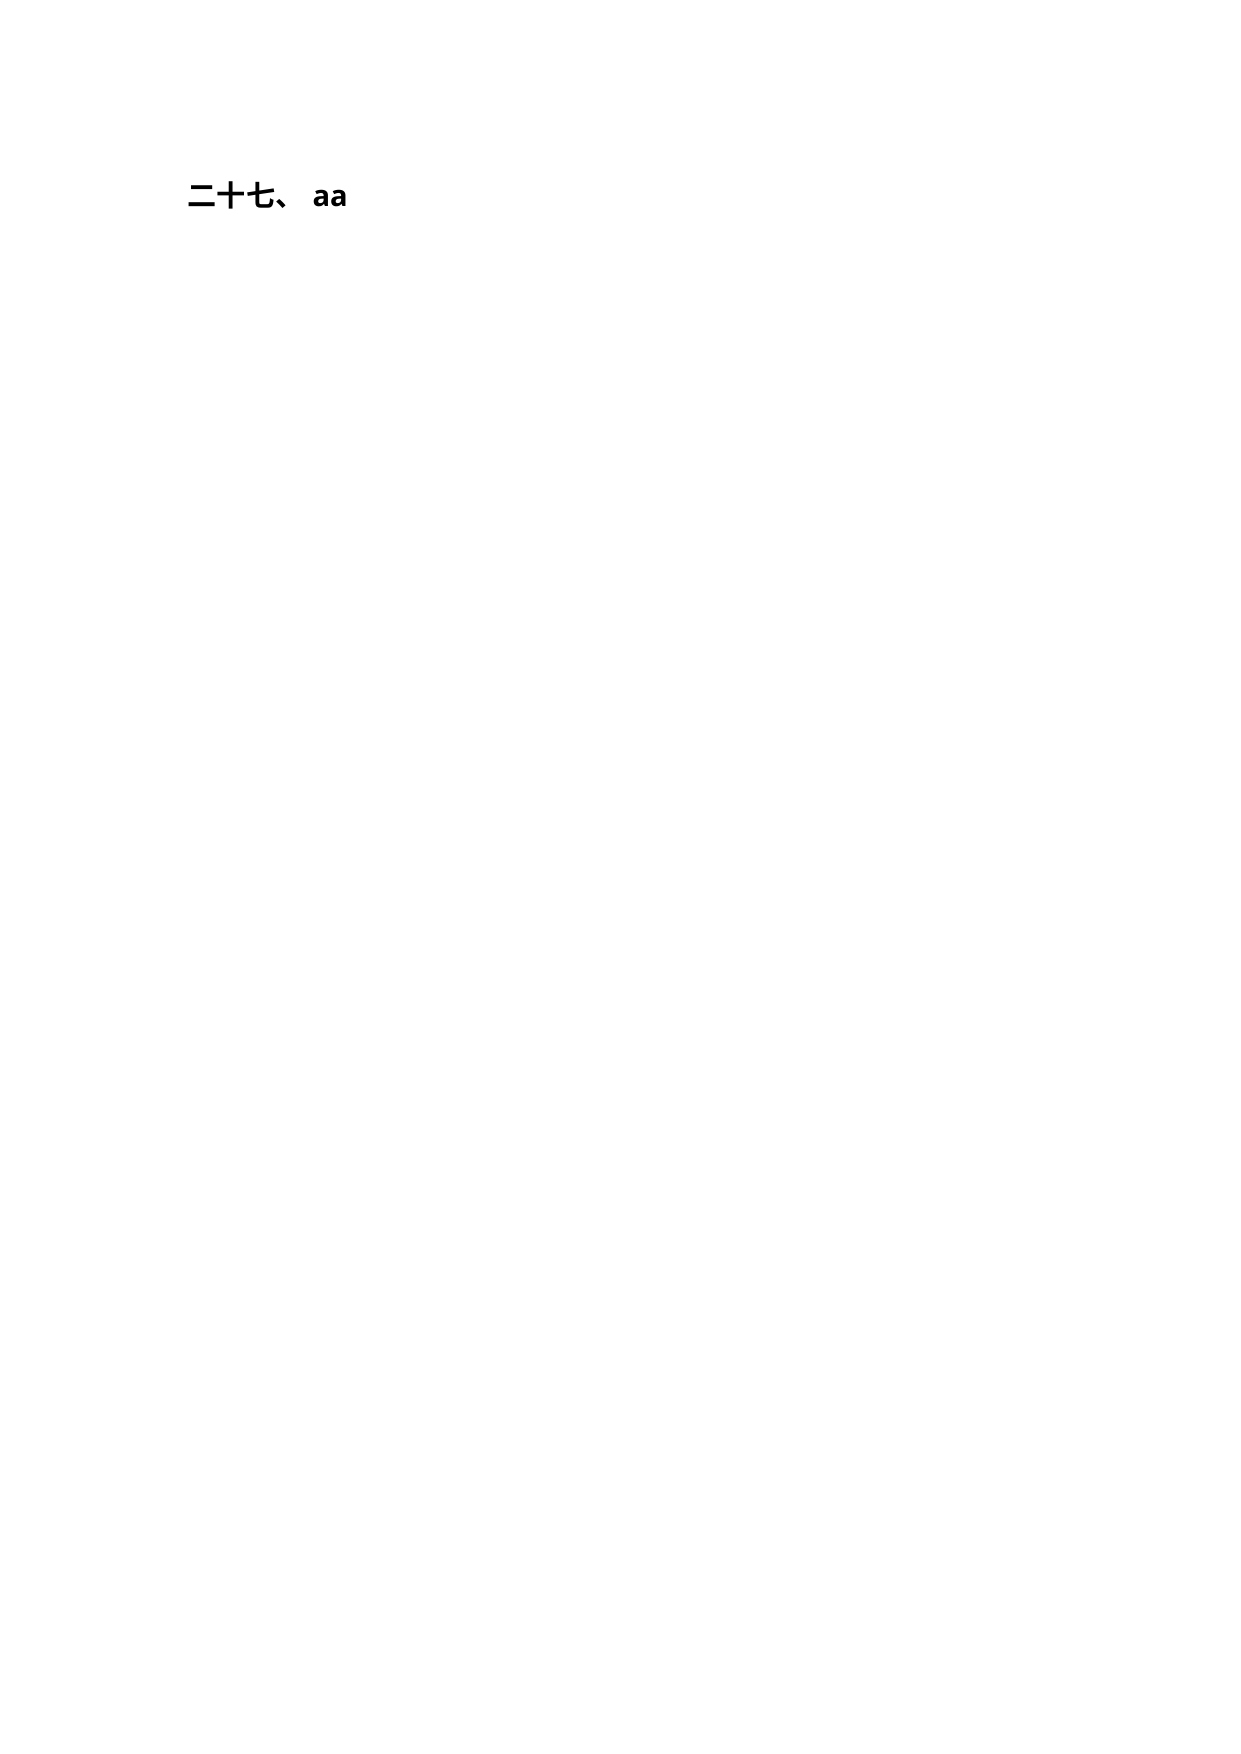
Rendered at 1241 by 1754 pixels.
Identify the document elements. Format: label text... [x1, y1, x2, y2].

list aa [187, 172, 1053, 216]
